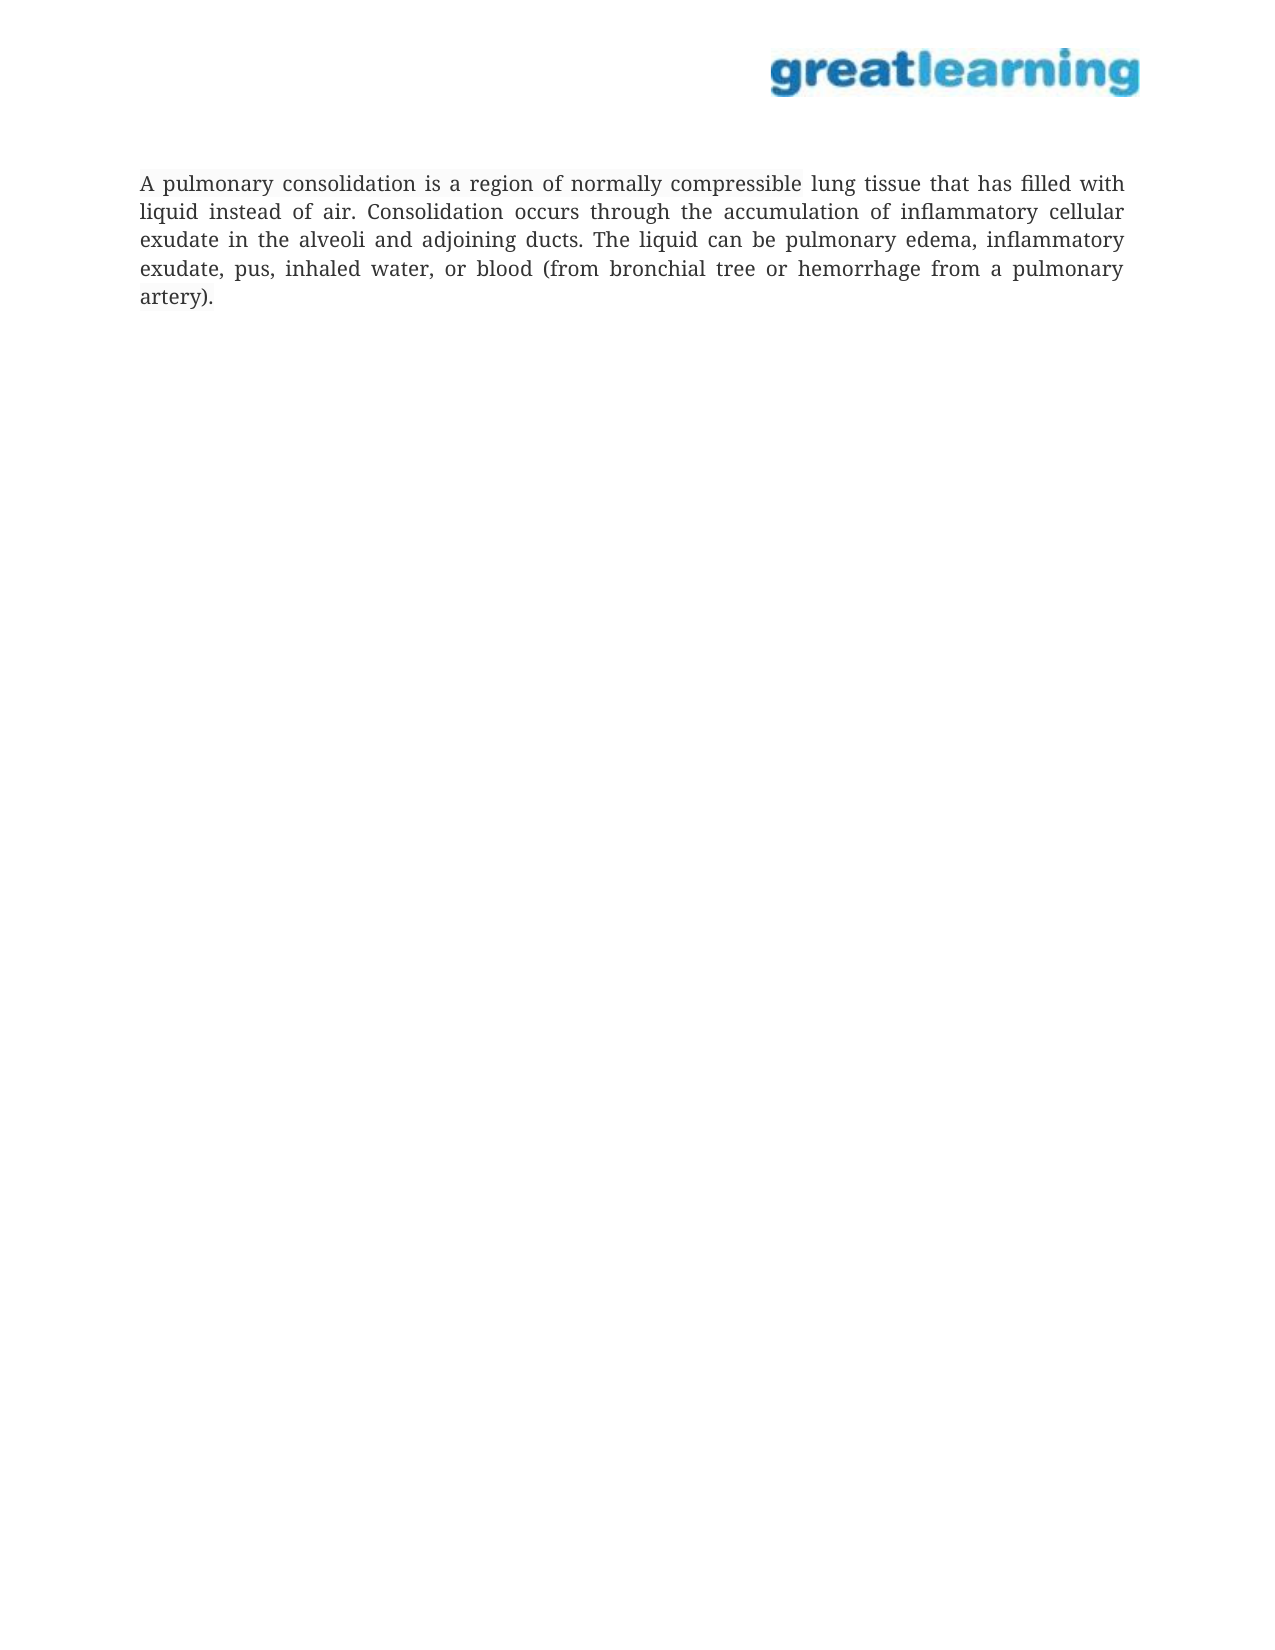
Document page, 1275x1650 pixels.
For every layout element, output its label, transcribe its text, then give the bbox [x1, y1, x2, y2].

picture [770, 48, 1140, 97]
text A pulmonary consolidation is a region of normally compressible lung tissue that has filled with liquid instead of air. Consolidation occurs through the accumulation of inflammatory cellular exudate in the alveoli and adjoining ducts. The liquid can be pulmonary edema, inflammatory exudate, pus, inhaled water, or blood (from bronchial tree or hemorrhage from a pulmonary artery). [139, 169, 1126, 311]
